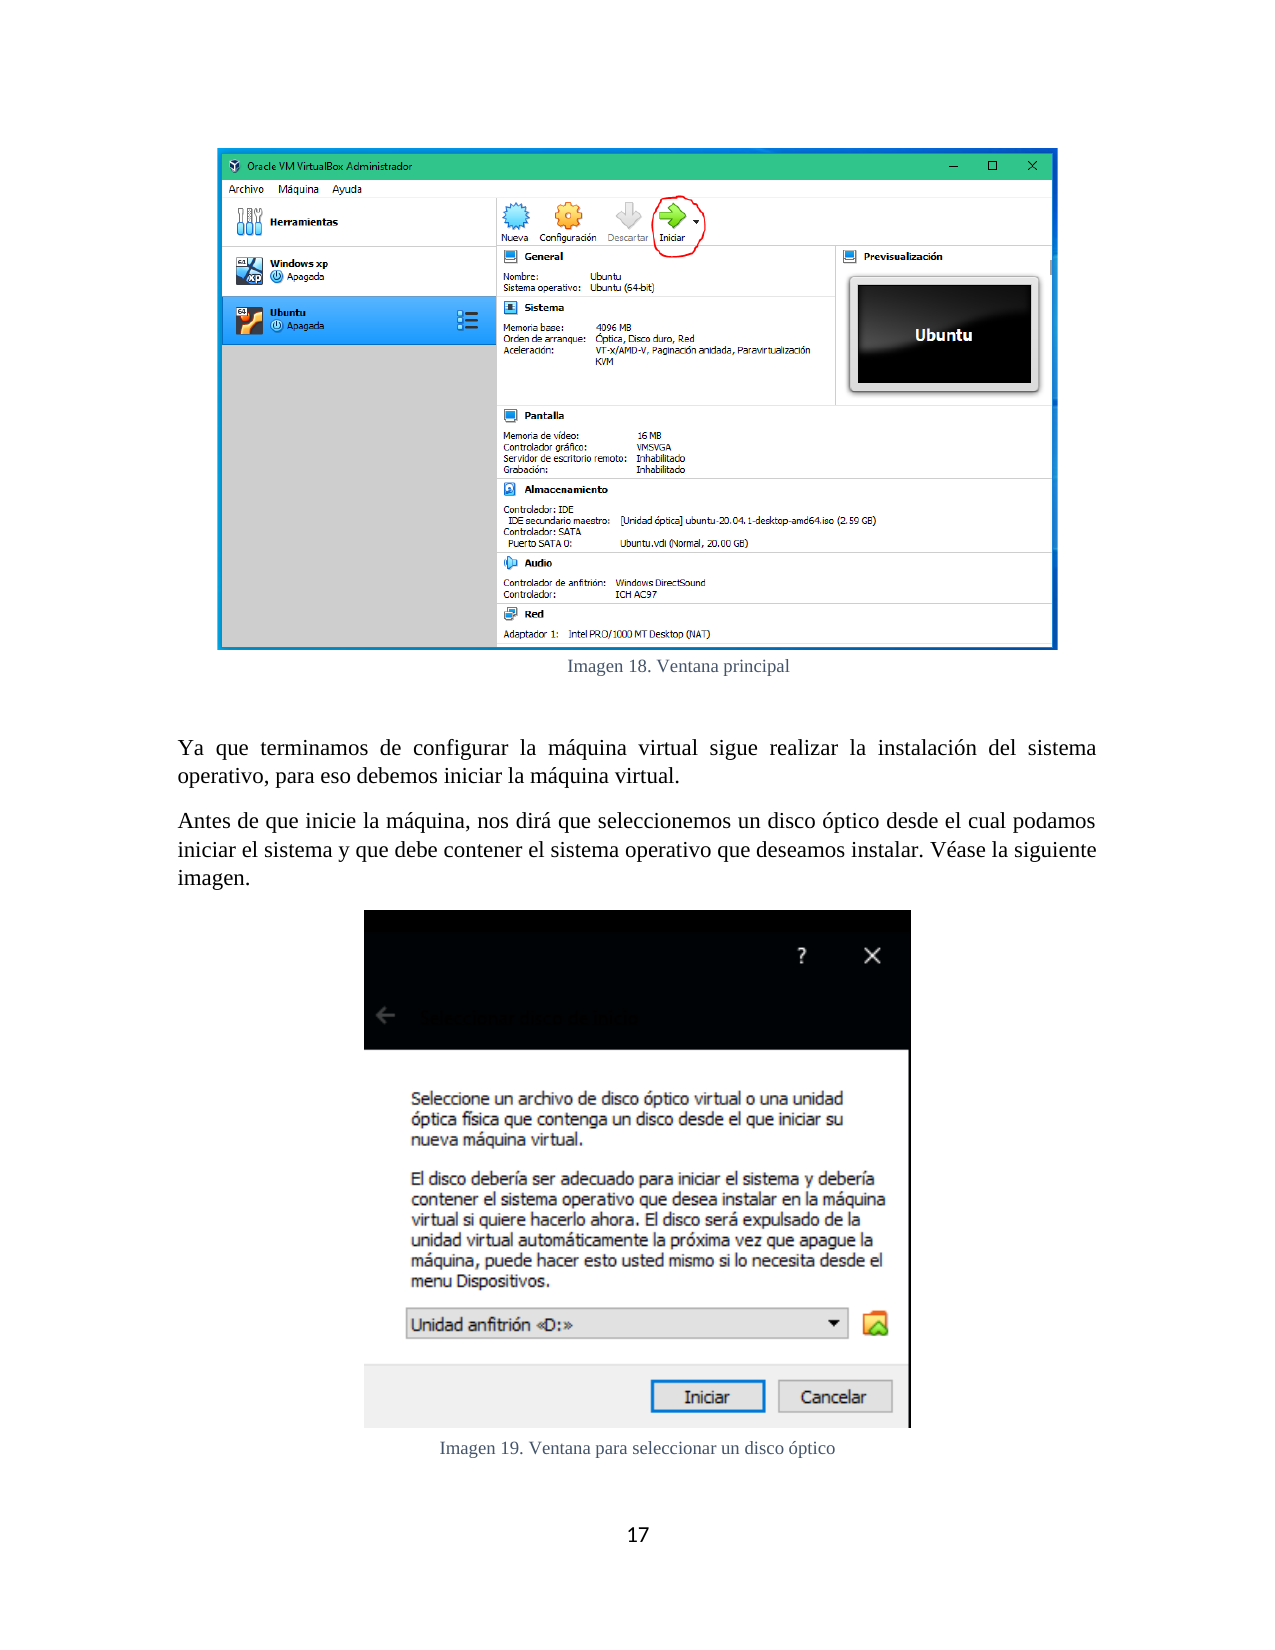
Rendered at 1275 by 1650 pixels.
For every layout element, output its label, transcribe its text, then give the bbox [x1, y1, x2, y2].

text Ya que terminamos de configurar la máquina virtual sigue realizar la instalación del sistema operativo, para eso debemos iniciar la máquina virtual. [177, 734, 1098, 789]
picture [364, 910, 911, 1428]
picture [222, 148, 1058, 650]
text Antes de que inicie la máquina, nos dirá que seleccionemos un disco óptico desde el cual podamos iniciar el sistema y que debe contener el sistema operativo que deseamos instalar. Véase la siguiente imagen. [177, 807, 1098, 891]
